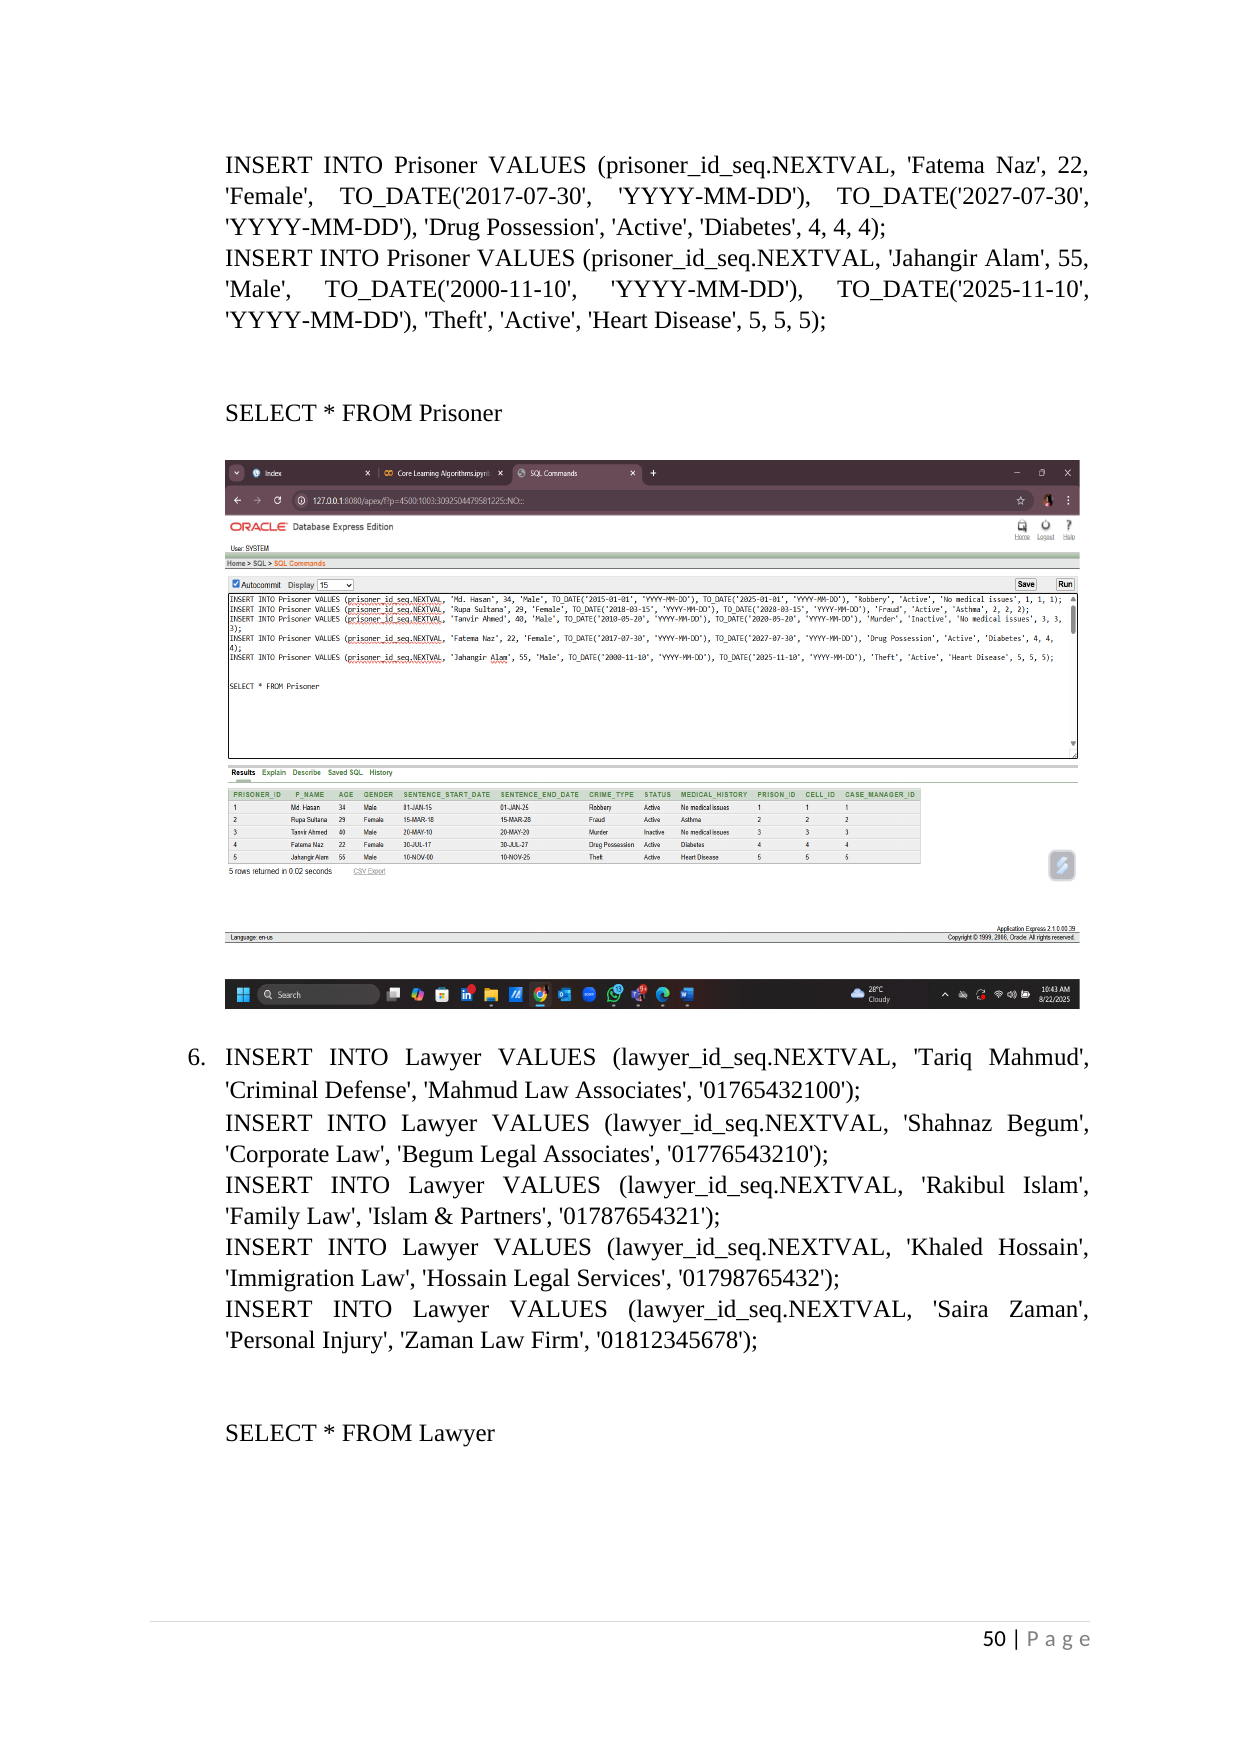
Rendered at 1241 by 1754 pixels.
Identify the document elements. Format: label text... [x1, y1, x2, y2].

list INSERT INTO Lawyer VALUES (lawyer_id_seq.NEXTVAL, 'Khaled Hossain', 'Immigration Law', 'Hossain Legal Services', '01798765432'); [225, 1232, 1090, 1292]
list INSERT INTO Prisoner VALUES (prisoner_id_seq.NEXTVAL, 'Jahangir Alam', 55, 'Male', TO_DATE('2000-11-10', 'YYYY-MM-DD'), TO_DATE('2025-11-10', 'YYYY-MM-DD'), 'Theft', 'Active', 'Heart Disease', 5, 5, 5); [225, 243, 1090, 334]
list SELECT * FROM Lawyer [225, 1418, 1090, 1447]
list INSERT INTO Lawyer VALUES (lawyer_id_seq.NEXTVAL, 'Shahnaz Begum', 'Corporate Law', 'Begum Legal Associates', '01776543210'); [225, 1108, 1090, 1168]
picture [225, 460, 1080, 1009]
list SELECT * FROM Prisoner [225, 398, 1090, 427]
list INSERT INTO Lawyer VALUES (lawyer_id_seq.NEXTVAL, 'Saira Zaman', 'Personal Injury', 'Zaman Law Firm', '01812345678'); [225, 1294, 1090, 1354]
list INSERT INTO Prisoner VALUES (prisoner_id_seq.NEXTVAL, 'Fatema Naz', 22, 'Female', TO_DATE('2017-07-30', 'YYYY-MM-DD'), TO_DATE('2027-07-30', 'YYYY-MM-DD'), 'Drug Possession', 'Active', 'Diabetes', 4, 4, 4); [225, 150, 1090, 241]
list INSERT INTO Lawyer VALUES (lawyer_id_seq.NEXTVAL, 'Rakibul Islam', 'Family Law', 'Islam & Partners', '01787654321'); [225, 1170, 1090, 1230]
list INSERT INTO Lawyer VALUES (lawyer_id_seq.NEXTVAL, 'Tariq Mahmud', 'Criminal Defense', 'Mahmud Law Associates', '01765432100'); [187, 1042, 1090, 1104]
